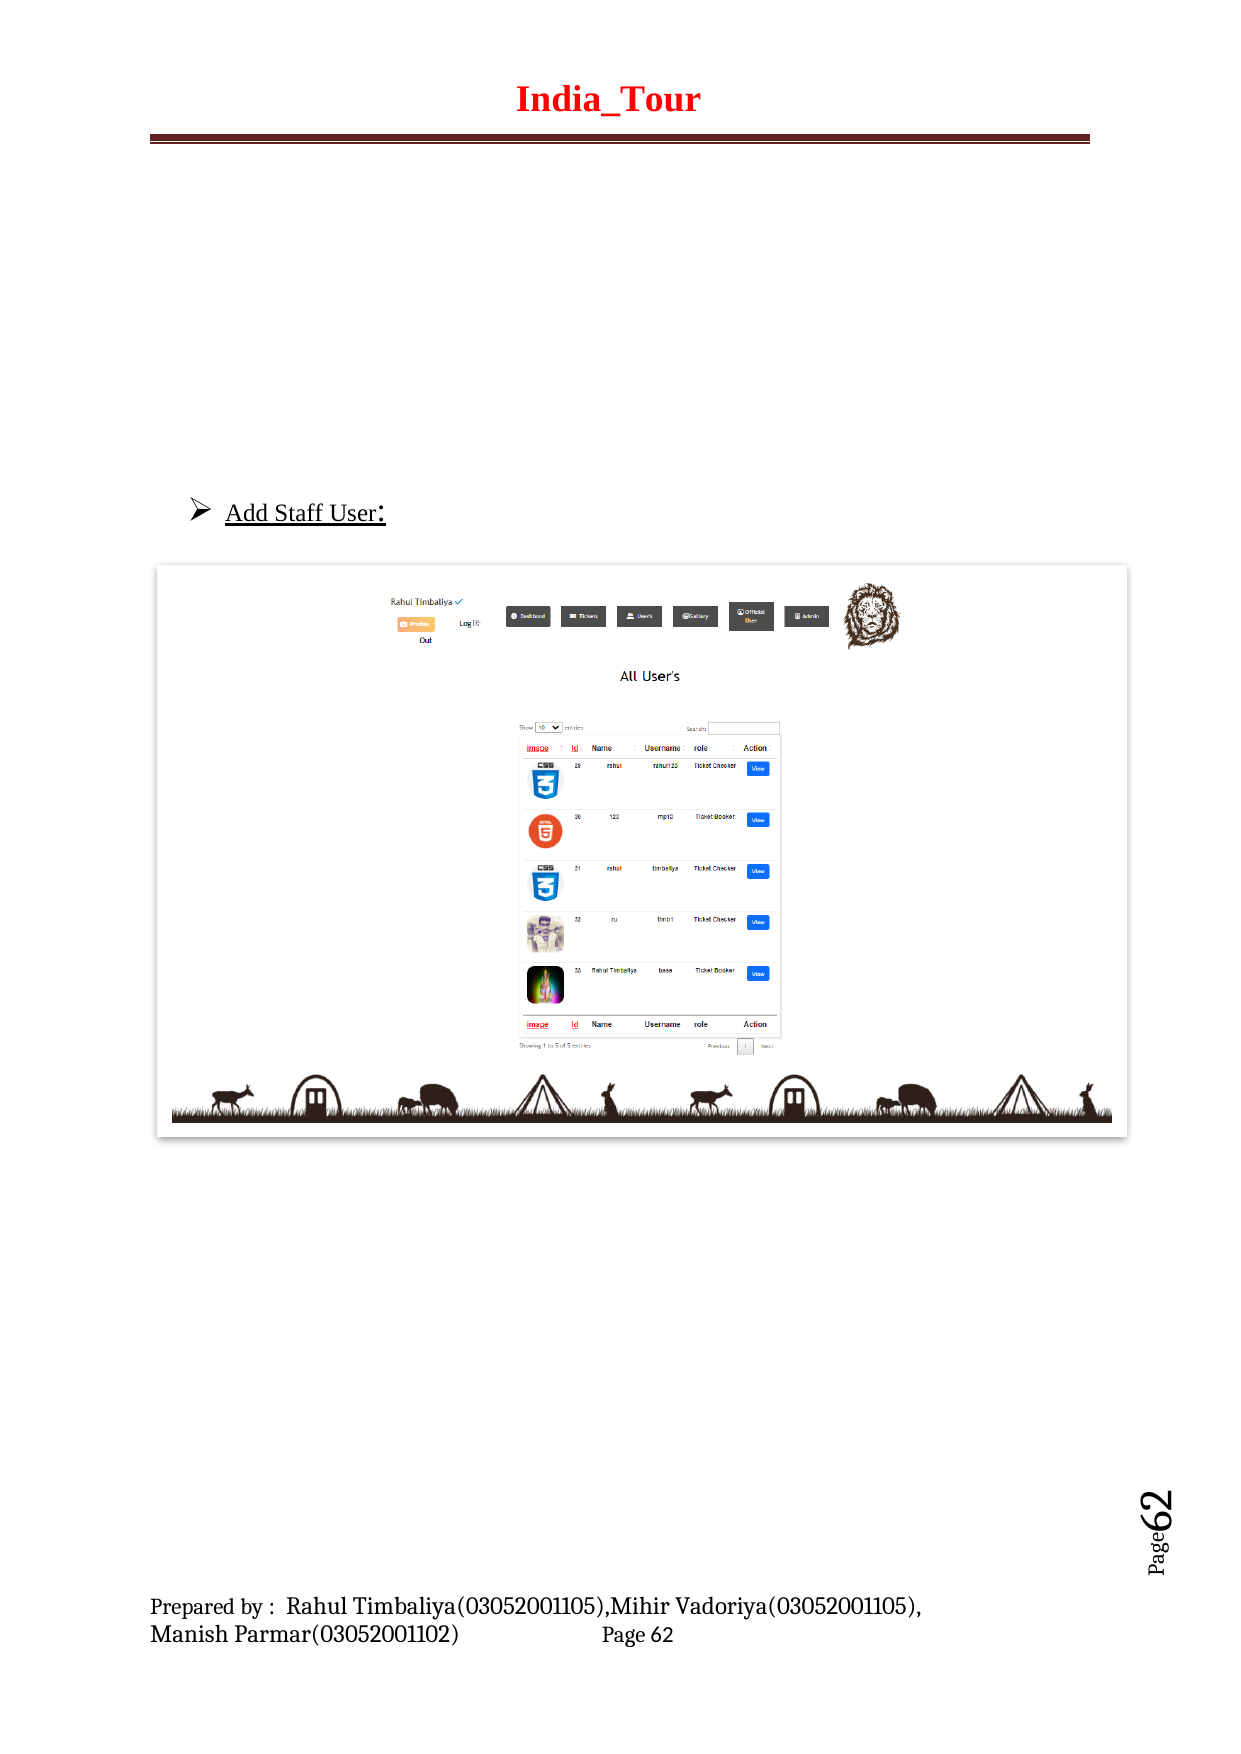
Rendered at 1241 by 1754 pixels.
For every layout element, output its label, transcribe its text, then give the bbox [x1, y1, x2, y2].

picture [172, 579, 1112, 1123]
list Add Staff User: [187, 490, 1090, 528]
